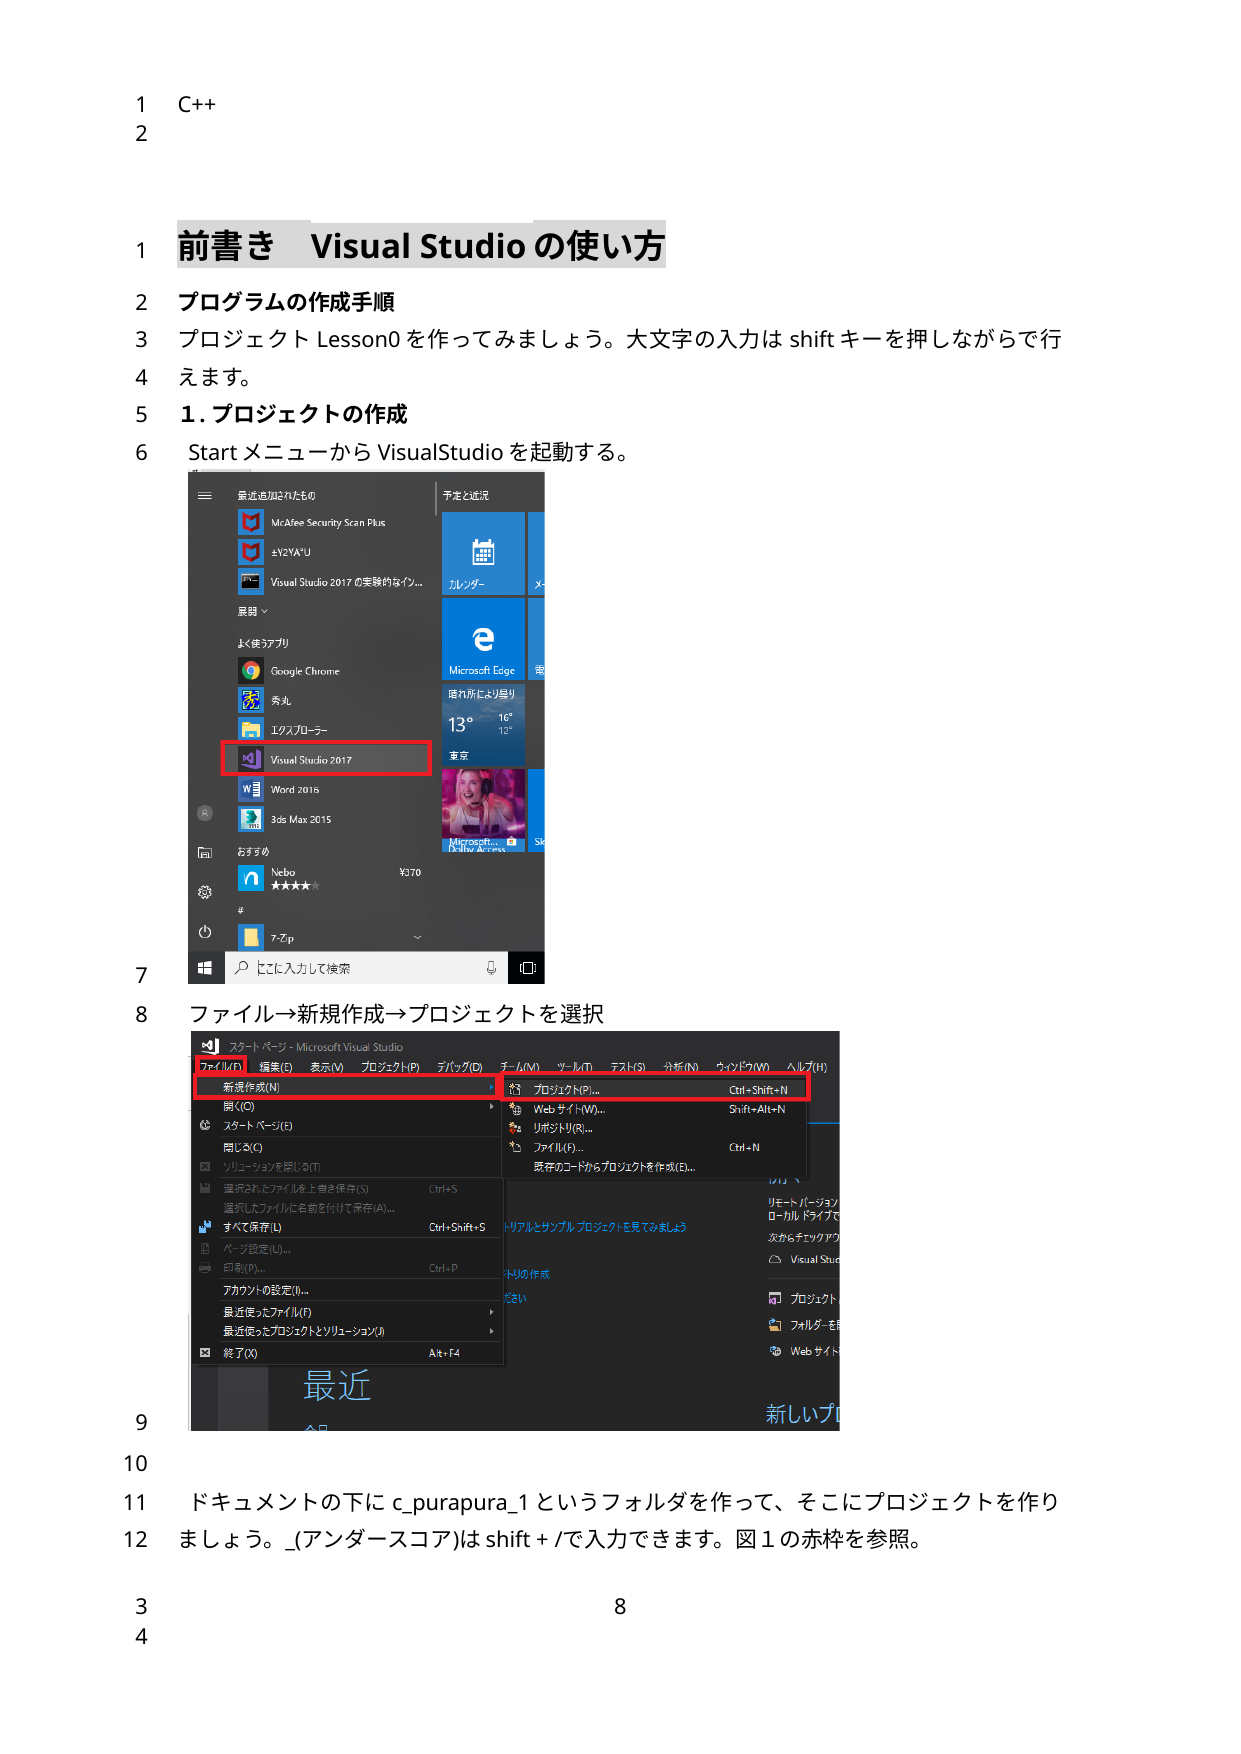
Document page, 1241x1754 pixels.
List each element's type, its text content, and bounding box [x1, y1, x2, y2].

text ファイル→新規作成→プロジェクトを選択 [177, 994, 1063, 1032]
text １. プロジェクトの作成 [177, 394, 1063, 432]
picture [188, 469, 545, 984]
text StartメニューからVisualStudioを起動する。 [177, 432, 1063, 469]
subtitle プログラムの作成手順 [177, 282, 1063, 319]
text プロジェクトLesson0を作ってみましょう。大文字の入力はshiftキーを押しながらで行えます。 [177, 319, 1063, 394]
text ドキュメントの下にc_purapura_1というフォルダを作って、そこにプロジェクトを作りましょう。_(アンダースコア)はshift + /で入力できます。図１の赤枠を参照。 [177, 1482, 1063, 1557]
subtitle 前書き Visual Studioの使い方 [177, 207, 1063, 282]
picture [188, 1031, 840, 1431]
